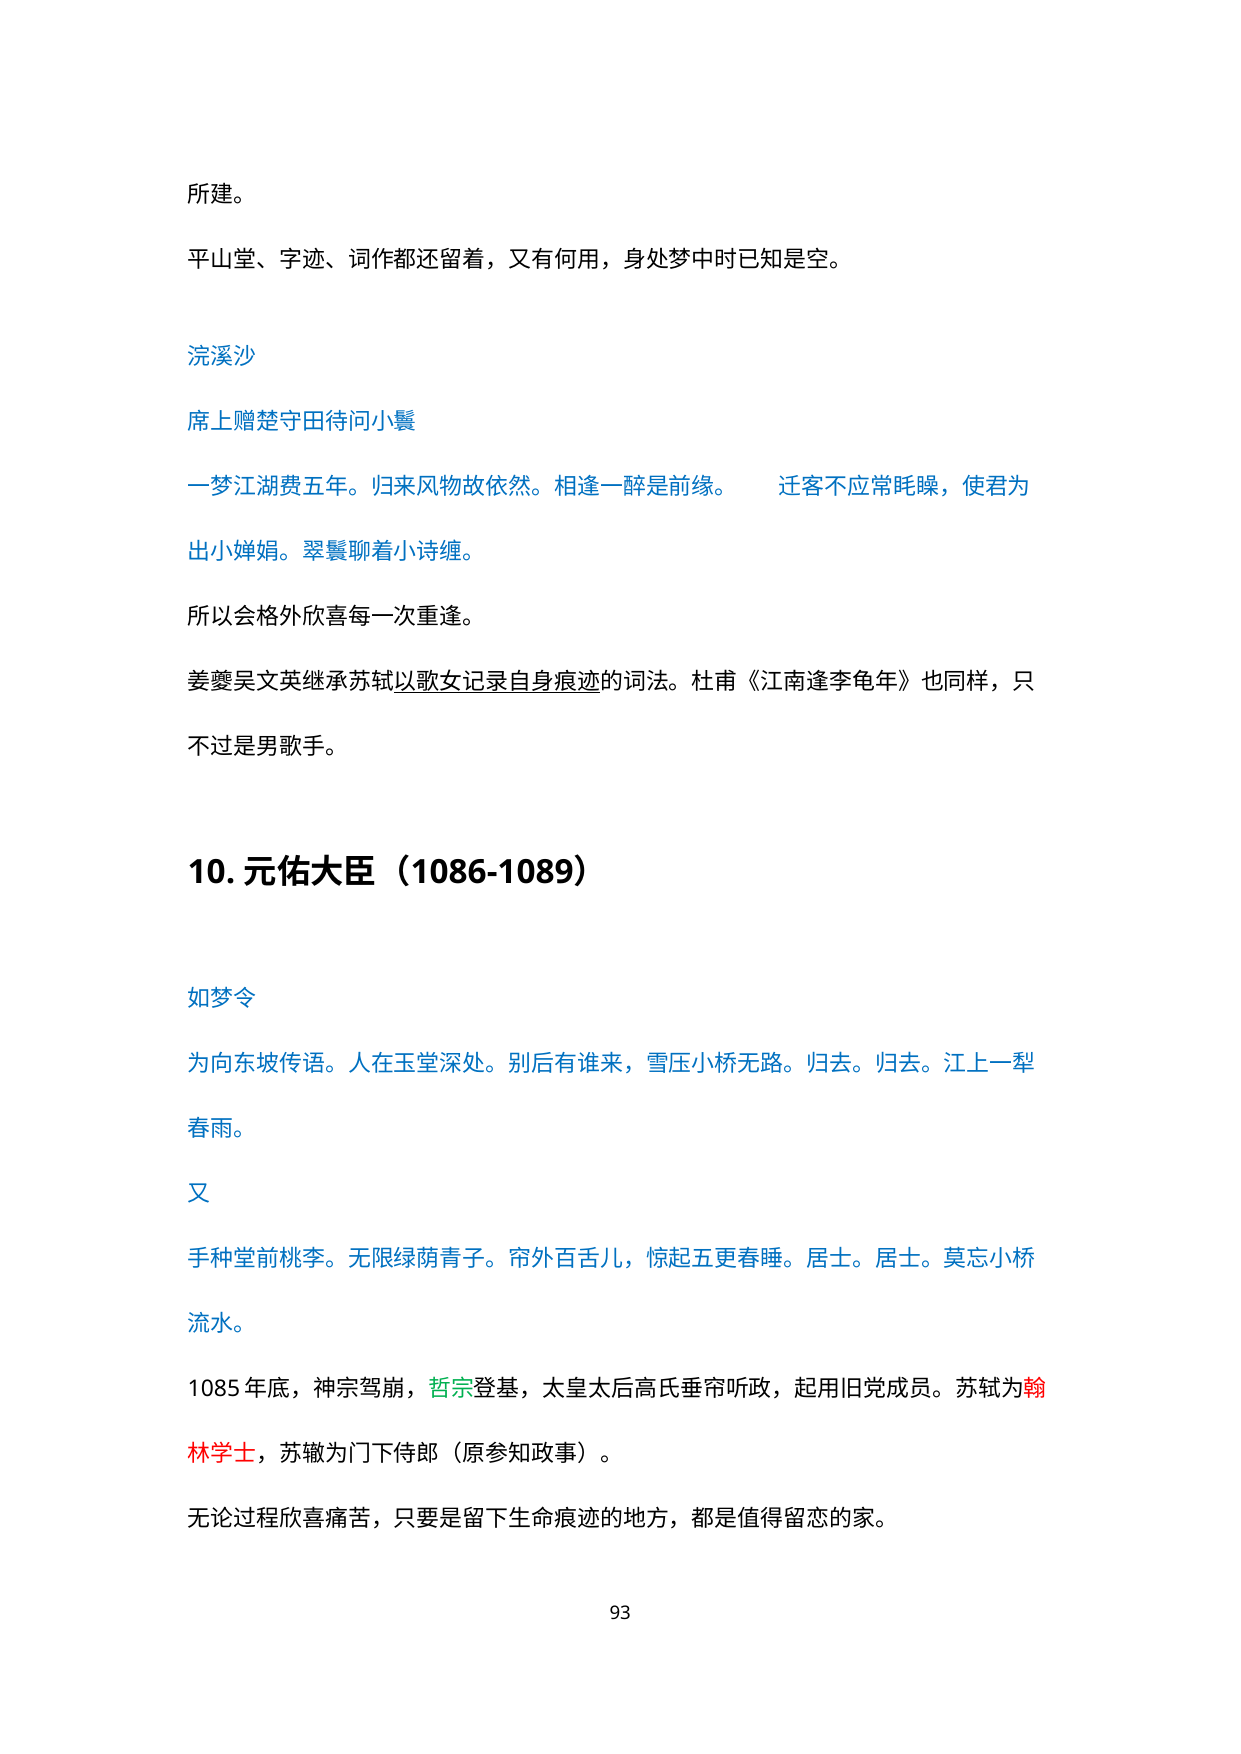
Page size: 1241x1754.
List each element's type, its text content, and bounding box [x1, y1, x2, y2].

text 手种堂前桃李。无限绿荫青子。帘外百舌儿，惊起五更春睡。居士。居士。莫忘小桥流水。 [187, 1224, 1053, 1354]
text 又 [187, 1159, 1053, 1224]
text 浣溪沙 [187, 322, 1053, 387]
text 席上赠楚守田待问小鬟 [187, 387, 1053, 452]
text 无论过程欣喜痛苦，只要是留下生命痕迹的地方，都是值得留恋的家。 [187, 1484, 1053, 1549]
subtitle 10. 元佑大臣（1086-1089） [187, 837, 1053, 902]
text 1085年底，神宗驾崩，哲宗登基，太皇太后高氏垂帘听政，起用旧党成员。苏轼为翰林学士，苏辙为门下侍郎（原参知政事）。 [187, 1354, 1053, 1484]
text 姜夔吴文英继承苏轼以歌女记录自身痕迹的词法。杜甫《江南逢李龟年》也同样，只不过是男歌手。 [187, 647, 1053, 777]
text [187, 160, 1053, 225]
text 如梦令 [187, 964, 1053, 1029]
text 为向东坡传语。人在玉堂深处。别后有谁来，雪压小桥无路。归去。归去。江上一犁春雨。 [187, 1029, 1053, 1159]
text 一梦江湖费五年。归来风物故依然。相逢一醉是前缘。 迁客不应常眊矂，使君为出小婵娟。翠鬟聊着小诗缠。 [187, 452, 1053, 582]
text 所以会格外欣喜每一次重逢。 [187, 582, 1053, 647]
text 平山堂、字迹、词作都还留着，又有何用，身处梦中时已知是空。 [187, 225, 1053, 290]
